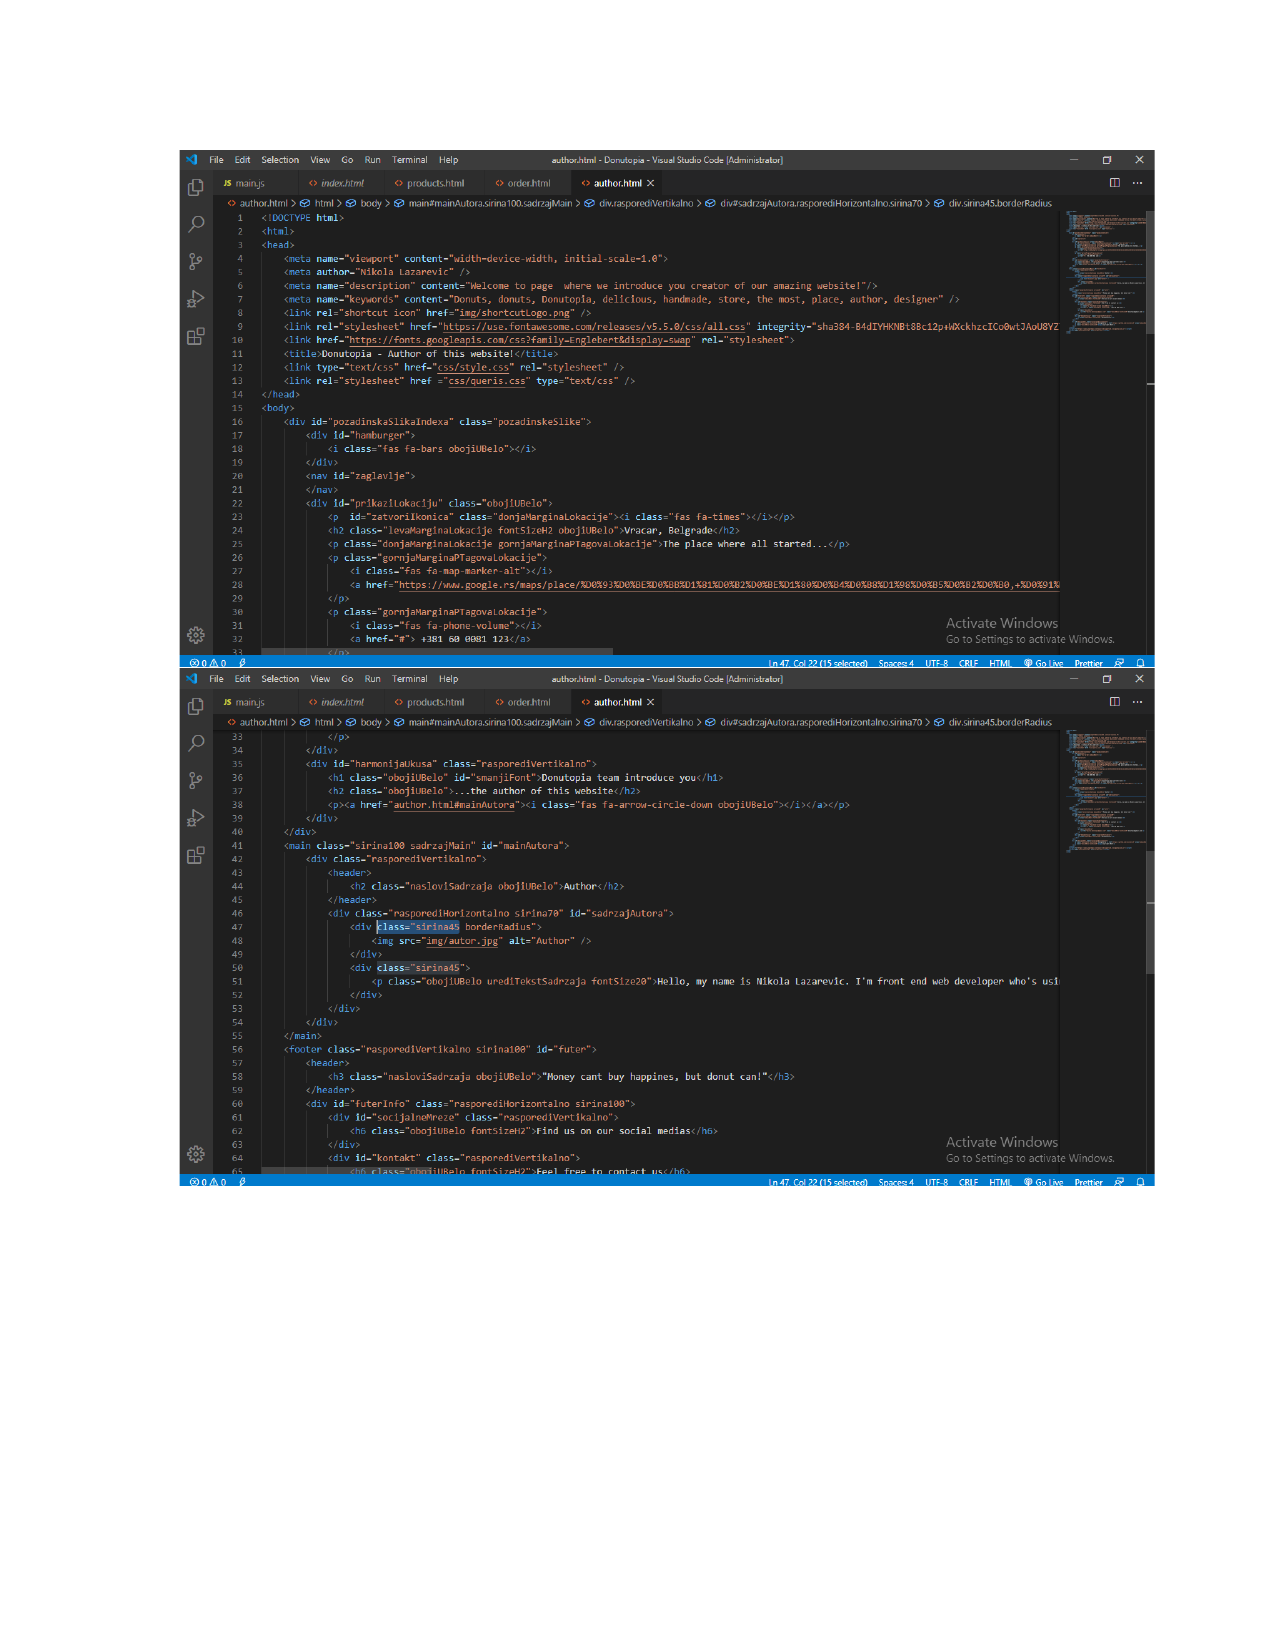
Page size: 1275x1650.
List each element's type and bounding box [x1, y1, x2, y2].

picture [179, 668, 1155, 1186]
picture [179, 150, 1155, 667]
